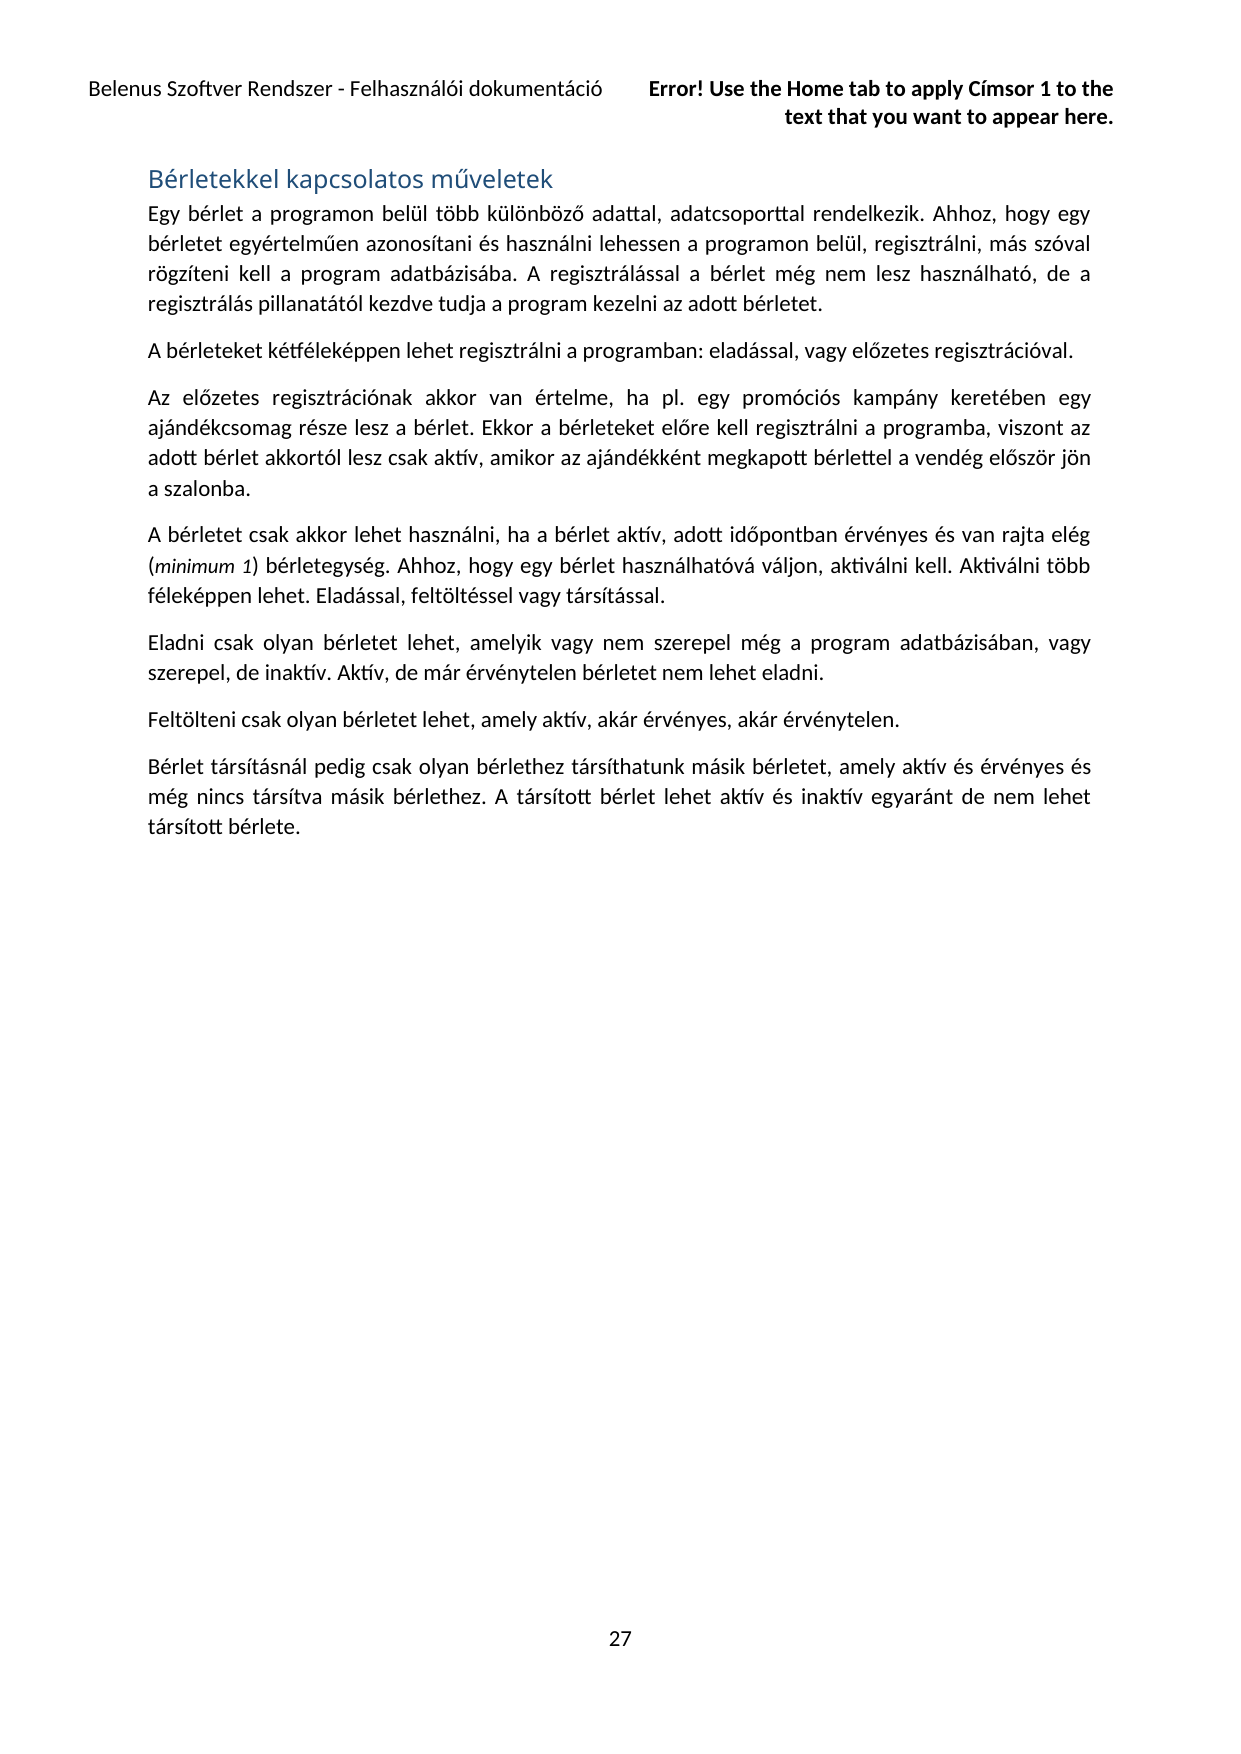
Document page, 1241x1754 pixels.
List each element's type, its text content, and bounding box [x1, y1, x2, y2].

text Feltölteni csak olyan bérletet lehet, amely aktív, akár érvényes, akár érvénytelen. [148, 705, 1093, 733]
text Bérlet társításnál pedig csak olyan bérlethez társíthatunk másik bérletet, amely aktív és érvényes és még nincs társítva másik bérlethez. A társított bérlet lehet aktív és inaktív egyaránt de nem lehet társított bérlete. [148, 752, 1093, 840]
text Eladni csak olyan bérletet lehet, amelyik vagy nem szerepel még a program adatbázisában, vagy szerepel, de inaktív. Aktív, de már érvénytelen bérletet nem lehet eladni. [148, 628, 1093, 686]
subtitle Bérletekkel kapcsolatos műveletek [148, 162, 1093, 196]
text A bérleteket kétféleképpen lehet regisztrálni a programban: eladással, vagy előzetes regisztrációval. [148, 336, 1093, 364]
text Egy bérlet a programon belül több különböző adattal, adatcsoporttal rendelkezik. Ahhoz, hogy egy bérletet egyértelműen azonosítani és használni lehessen a programon belül, regisztrálni, más szóval rögzíteni kell a program adatbázisába. A regisztrálással a bérlet még nem lesz használható, de a regisztrálás pillanatától kezdve tudja a program kezelni az adott bérletet. [148, 199, 1093, 317]
text Az előzetes regisztrációnak akkor van értelme, ha pl. egy promóciós kampány keretében egy ajándékcsomag része lesz a bérlet. Ekkor a bérleteket előre kell regisztrálni a programba, viszont az adott bérlet akkortól lesz csak aktív, amikor az ajándékként megkapott bérlettel a vendég először jön a szalonba. [148, 383, 1093, 502]
text A bérletet csak akkor lehet használni, ha a bérlet aktív, adott időpontban érvényes és van rajta elég (minimum 1) bérletegység. Ahhoz, hogy egy bérlet használhatóvá váljon, aktiválni kell. Aktiválni több féleképpen lehet. Eladással, feltöltéssel vagy társítással. [148, 521, 1093, 609]
